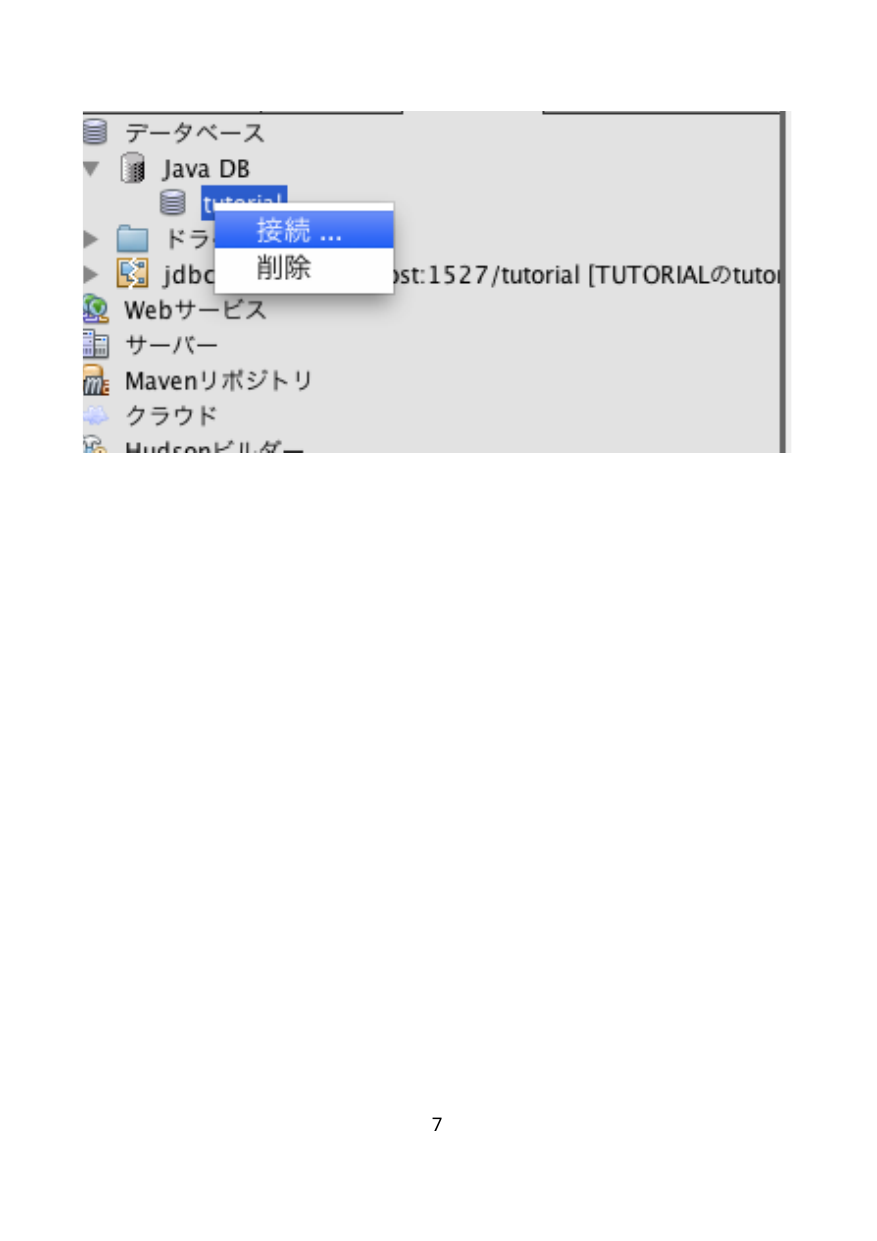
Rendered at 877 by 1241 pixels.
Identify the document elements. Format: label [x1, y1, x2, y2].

picture [82, 111, 792, 453]
